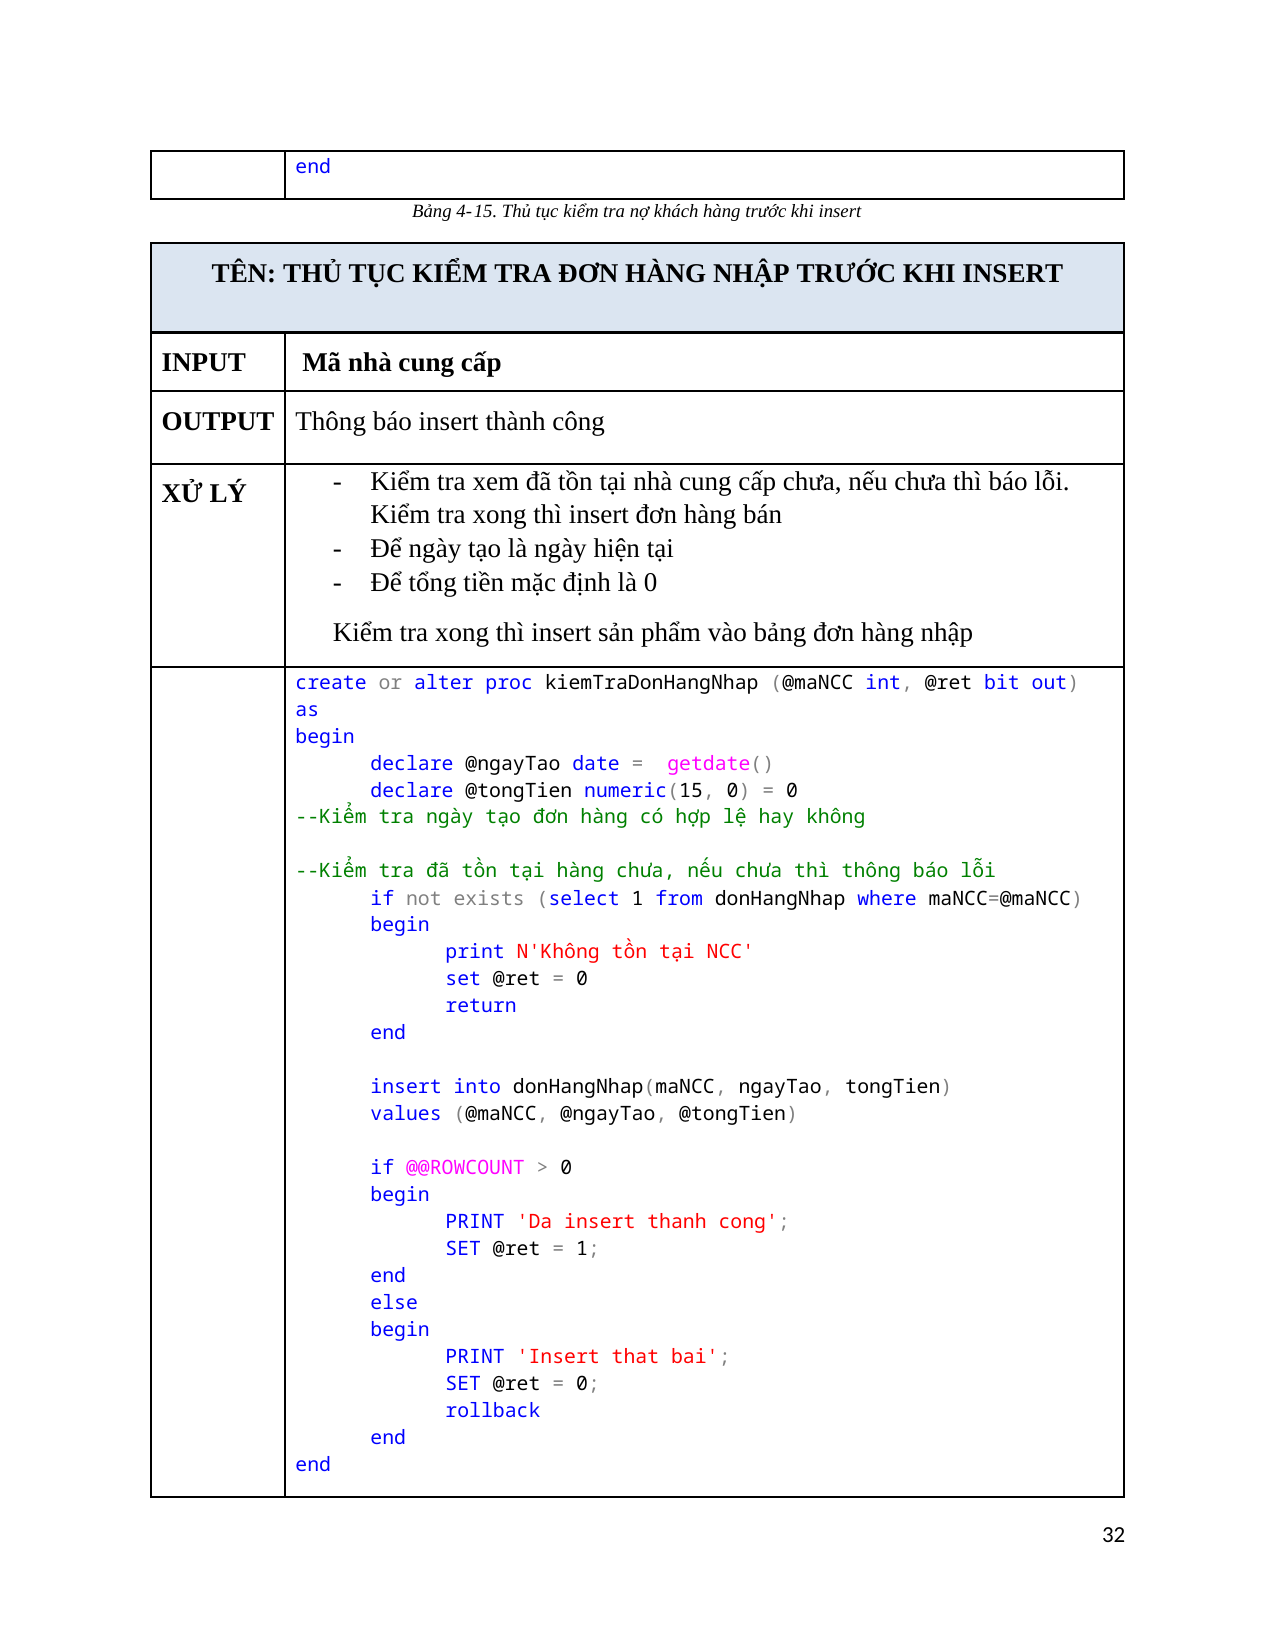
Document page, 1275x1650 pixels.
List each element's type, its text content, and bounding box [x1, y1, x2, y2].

table_cell OUTPUT [152, 392, 284, 463]
table_cell create or alter proc kiemTraDonHangNhap (@maNCC int, @ret bit out) as begin declare @ngayTao date = getdate() declare @tongTien numeric(15, 0) = 0 --Kiểm tra ngày tạo đơn hàng có hợp lệ hay không --Kiểm tra đã tồn tại hàng chưa, nếu chưa thì thông báo lỗi if not exists (select 1 from donHangNhap where maNCC=@maNCC) begin print N'Không tồn tại NCC' set @ret = 0 return end insert into donHangNhap(maNCC, ngayTao, tongTien) values (@maNCC, @ngayTao, @tongTien) if @@ROWCOUNT > 0 begin PRINT 'Da insert thanh cong'; SET @ret = 1; end else begin PRINT 'Insert that bai'; SET @ret = 0; rollback end end [286, 668, 1123, 1496]
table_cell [286, 152, 1123, 198]
table_cell Thông báo insert thành công [286, 392, 1123, 463]
table_cell [152, 152, 284, 198]
table_cell [152, 668, 284, 1496]
table_cell INPUT [152, 334, 284, 390]
table_cell Mã nhà cung cấp [286, 334, 1123, 390]
table_cell XỬ LÝ [152, 465, 284, 666]
table_cell Kiểm tra xem đã tồn tại nhà cung cấp chưa, nếu chưa thì báo lỗi. Kiểm tra xong thì insert đơn hàng bán Để ngày tạo là ngày hiện tại Để tổng tiền mặc định là 0 Kiểm tra xong thì insert sản phẩm vào bảng đơn hàng nhập [286, 465, 1123, 666]
table_header TÊN: THỦ TỤC KIỂM TRA ĐƠN HÀNG NHẬP TRƯỚC KHI INSERT [152, 244, 1123, 331]
